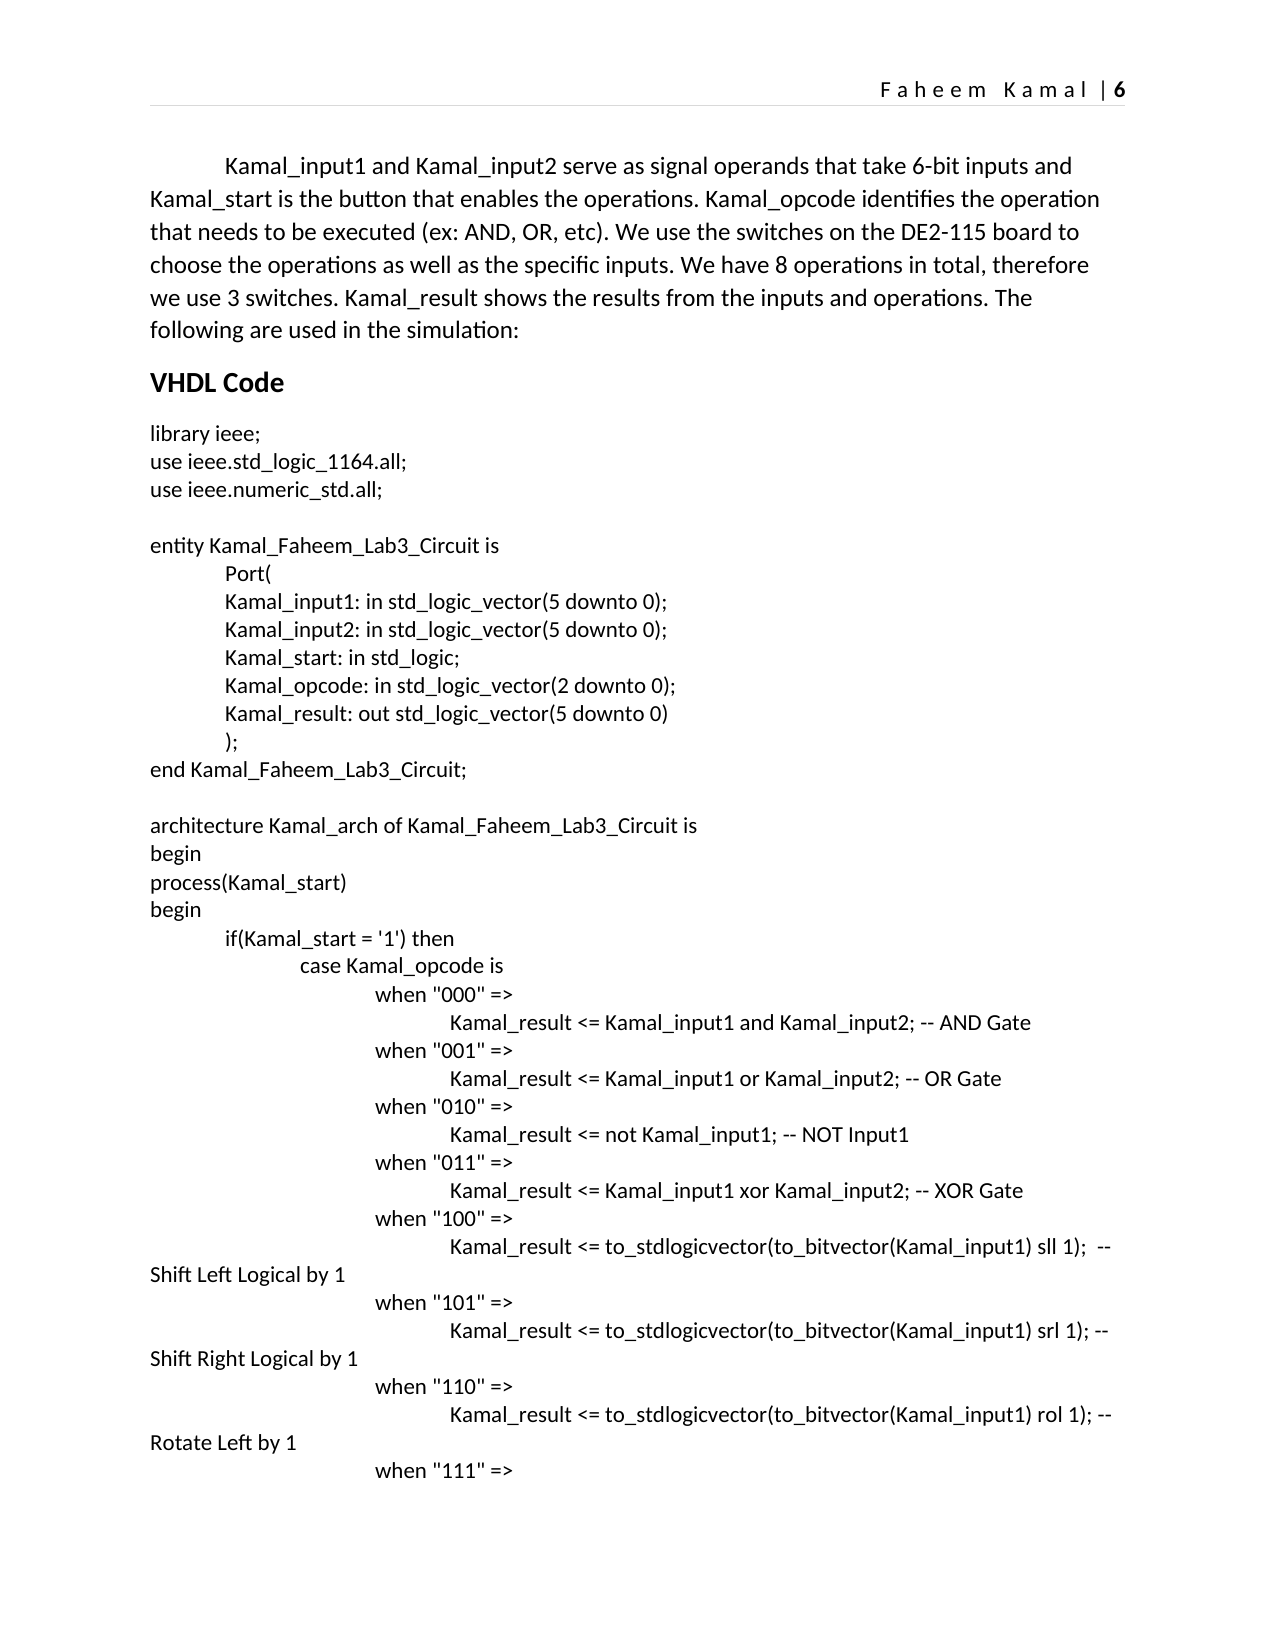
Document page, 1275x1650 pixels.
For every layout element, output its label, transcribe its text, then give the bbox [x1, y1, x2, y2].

text process(Kamal_start) [150, 868, 1125, 896]
text when "011" => [150, 1148, 1125, 1176]
text Kamal_input2: in std_logic_vector(5 downto 0); [150, 615, 1125, 643]
text Kamal_result <= Kamal_input1 xor Kamal_input2; -- XOR Gate [150, 1176, 1125, 1204]
text VHDL Code [150, 364, 1125, 400]
text Kamal_result <= to_stdlogicvector(to_bitvector(Kamal_input1) srl 1); -- Shift Right Logical by 1 [150, 1316, 1125, 1372]
text begin [150, 839, 1125, 868]
text case Kamal_opcode is [150, 952, 1125, 980]
text when "100" => [150, 1204, 1125, 1232]
text Kamal_result <= not Kamal_input1; -- NOT Input1 [150, 1120, 1125, 1148]
text Kamal_input1 and Kamal_input2 serve as signal operands that take 6-bit inputs and Kamal_start is the button that enables the operations. Kamal_opcode identifies the operation that needs to be executed (ex: AND, OR, etc). We use the switches on the DE2-115 board to choose the operations as well as the specific inputs. We have 8 operations in total, therefore we use 3 switches. Kamal_result shows the results from the inputs and operations. The following are used in the simulation: [150, 150, 1125, 345]
text use ieee.numeric_std.all; [150, 475, 1125, 503]
text Kamal_result <= to_stdlogicvector(to_bitvector(Kamal_input1) sll 1); -- Shift Left Logical by 1 [150, 1232, 1125, 1288]
text if(Kamal_start = '1') then [150, 924, 1125, 952]
text Kamal_result <= to_stdlogicvector(to_bitvector(Kamal_input1) rol 1); -- Rotate Left by 1 [150, 1400, 1125, 1456]
text library ieee; [150, 419, 1125, 447]
text when "101" => [150, 1288, 1125, 1316]
text Kamal_result <= Kamal_input1 and Kamal_input2; -- AND Gate [150, 1008, 1125, 1036]
text when "010" => [150, 1092, 1125, 1120]
text Kamal_result: out std_logic_vector(5 downto 0) [150, 699, 1125, 727]
text when "110" => [150, 1372, 1125, 1400]
text Kamal_start: in std_logic; [150, 643, 1125, 671]
text Kamal_result <= Kamal_input1 or Kamal_input2; -- OR Gate [150, 1064, 1125, 1092]
text when "111" => [150, 1456, 1125, 1484]
text Kamal_input1: in std_logic_vector(5 downto 0); [150, 587, 1125, 615]
text Kamal_opcode: in std_logic_vector(2 downto 0); [150, 671, 1125, 699]
text ); [150, 727, 1125, 756]
text architecture Kamal_arch of Kamal_Faheem_Lab3_Circuit is [150, 812, 1125, 839]
text entity Kamal_Faheem_Lab3_Circuit is [150, 531, 1125, 559]
text begin [150, 896, 1125, 924]
text end Kamal_Faheem_Lab3_Circuit; [150, 756, 1125, 783]
text Port( [150, 559, 1125, 587]
text when "000" => [150, 980, 1125, 1008]
text when "001" => [150, 1036, 1125, 1064]
text use ieee.std_logic_1164.all; [150, 447, 1125, 475]
